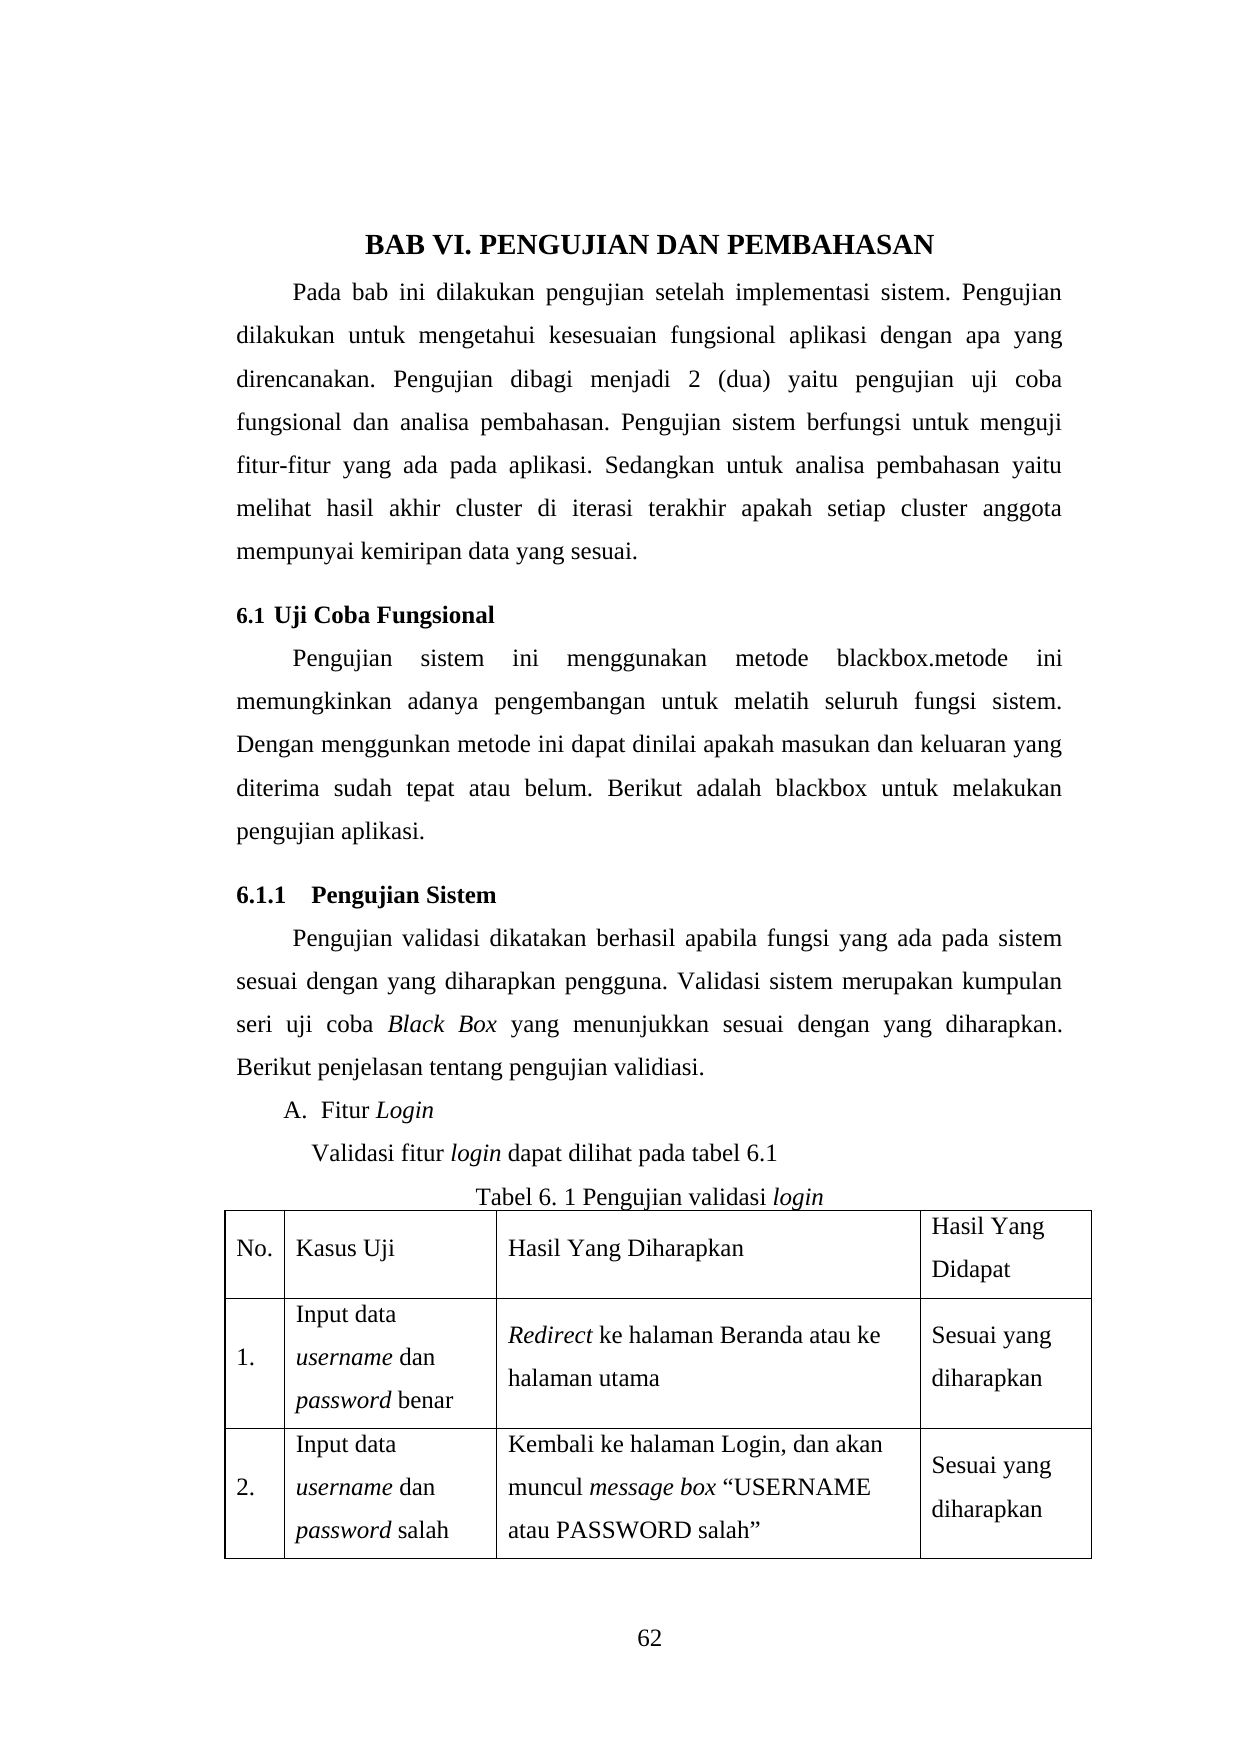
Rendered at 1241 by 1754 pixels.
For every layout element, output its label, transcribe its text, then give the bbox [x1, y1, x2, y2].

table_cell 2. [226, 1429, 284, 1558]
table_cell Kembali ke halaman Login, dan akan muncul message box “USERNAME atau PASSWORD salah” [497, 1429, 920, 1558]
text Pengujian sistem ini menggunakan metode blackbox.metode ini memungkinkan adanya pengembangan untuk melatih seluruh fungsi sistem. Dengan menggunkan metode ini dapat dinilai apakah masukan dan keluaran yang diterima sudah tepat atau belum. Berikut adalah blackbox untuk melakukan pengujian aplikasi. [236, 643, 1063, 844]
table_cell Sesuai yang diharapkan [921, 1299, 1091, 1428]
list Validasi fitur login dapat dilihat pada tabel 6.1 [311, 1138, 1063, 1167]
text Pengujian validasi dikatakan berhasil apabila fungsi yang ada pada sistem sesuai dengan yang diharapkan pengguna. Validasi sistem merupakan kumpulan seri uji coba Black Box yang menunjukkan sesuai dengan yang diharapkan. Berikut penjelasan tentang pengujian validiasi. [236, 923, 1063, 1081]
subtitle BAB VI. PENGUJIAN DAN PEMBAHASAN [236, 227, 1063, 261]
table_header Kasus Uji [285, 1211, 496, 1298]
table_cell Input data username dan password benar [285, 1299, 496, 1428]
table_header Hasil Yang Didapat [921, 1211, 1091, 1298]
table_header No. [226, 1211, 284, 1298]
list Fitur Login [283, 1095, 1063, 1124]
table_header Hasil Yang Diharapkan [497, 1211, 920, 1298]
text Tabel 6. 1 Pengujian validasi login [236, 1182, 1063, 1210]
table_cell Sesuai yang diharapkan [921, 1429, 1091, 1558]
table_cell Redirect ke halaman Beranda atau ke halaman utama [497, 1299, 920, 1428]
subtitle Uji Coba Fungsional [236, 600, 1063, 629]
table_cell Input data username dan password salah [285, 1429, 496, 1558]
table_cell 1. [226, 1299, 284, 1428]
text Pada bab ini dilakukan pengujian setelah implementasi sistem. Pengujian dilakukan untuk mengetahui kesesuaian fungsional aplikasi dengan apa yang direncanakan. Pengujian dibagi menjadi 2 (dua) yaitu pengujian uji coba fungsional dan analisa pembahasan. Pengujian sistem berfungsi untuk menguji fitur-fitur yang ada pada aplikasi. Sedangkan untuk analisa pembahasan yaitu melihat hasil akhir cluster di iterasi terakhir apakah setiap cluster anggota mempunyai kemiripan data yang sesuai. [236, 277, 1063, 565]
subtitle Pengujian Sistem [236, 880, 1063, 908]
